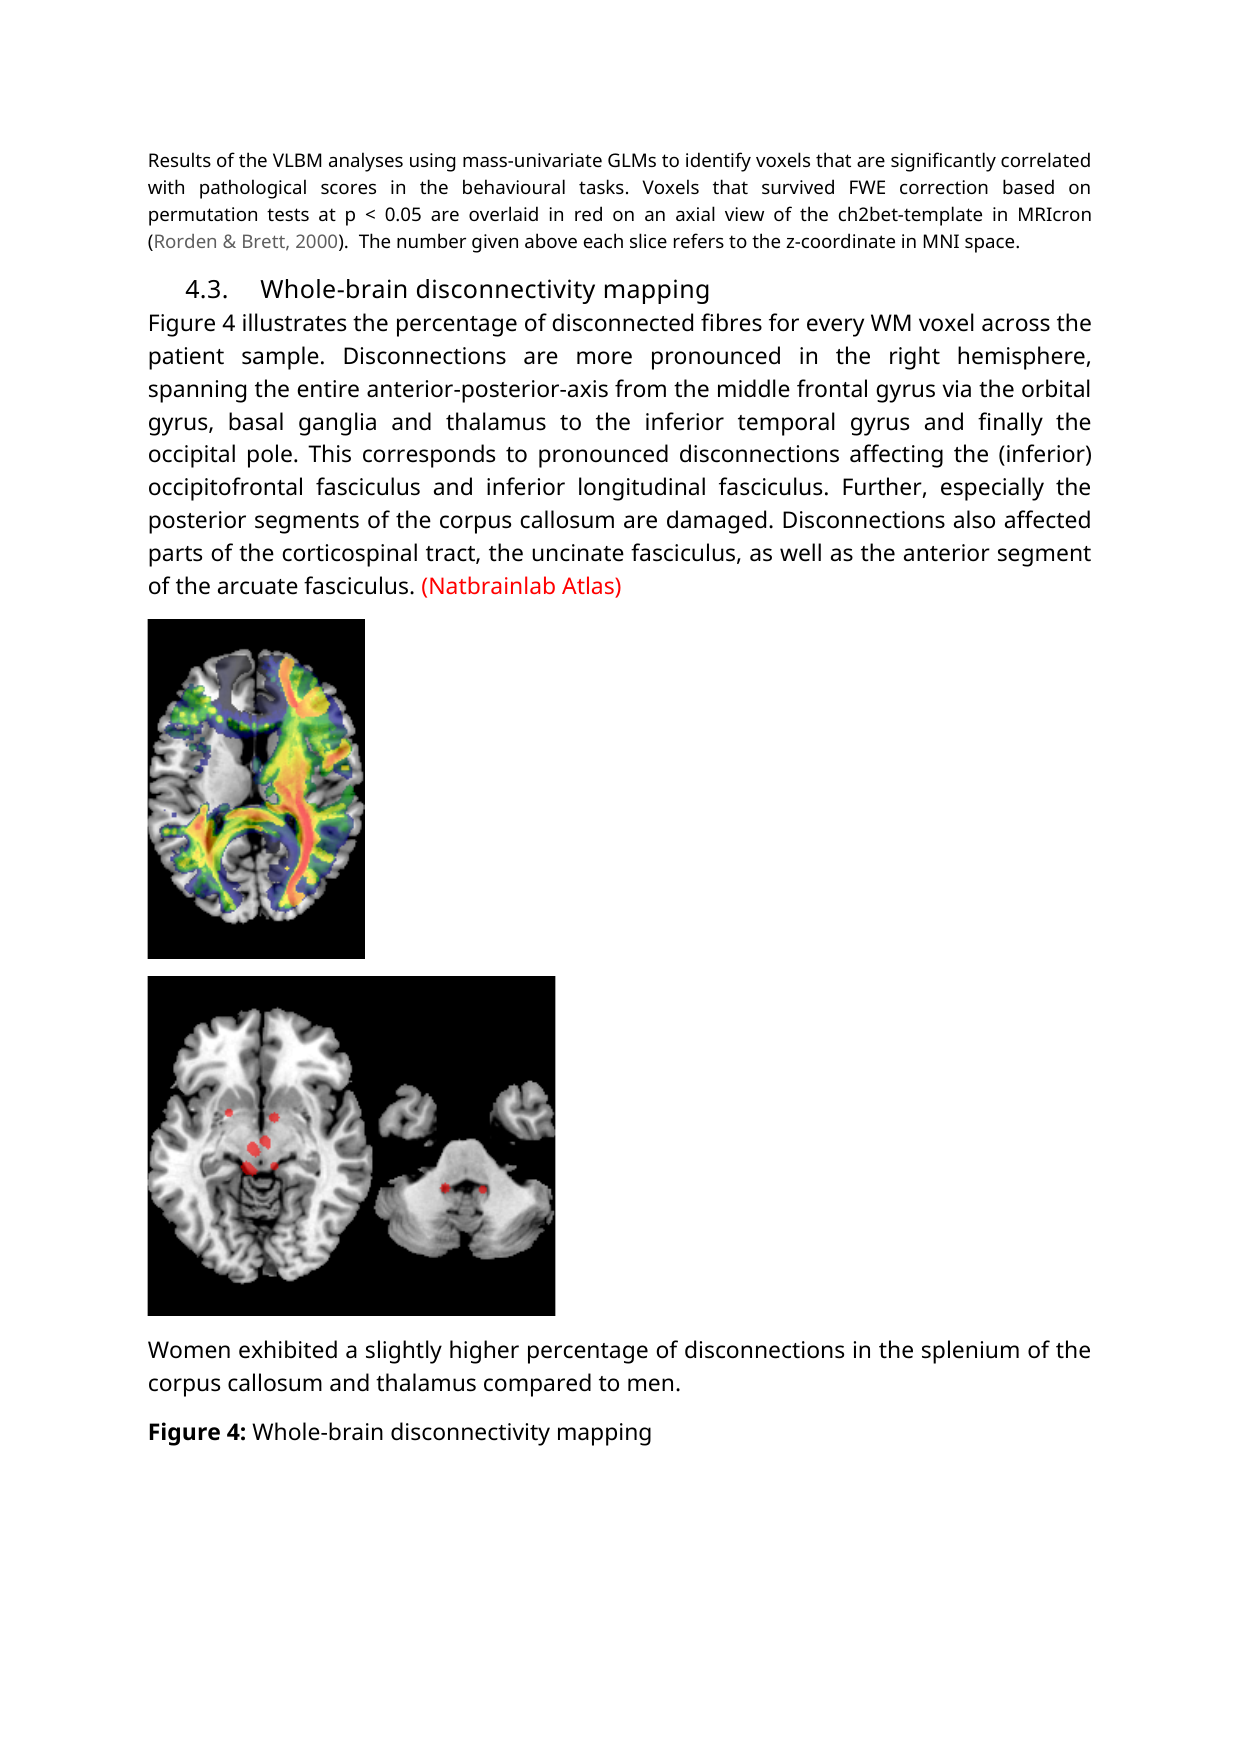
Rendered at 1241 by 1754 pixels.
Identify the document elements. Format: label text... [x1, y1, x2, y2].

subtitle Whole-brain disconnectivity mapping [185, 271, 1093, 305]
picture [147, 619, 365, 959]
picture [147, 976, 556, 1316]
text Results of the VLBM analyses using mass-univariate GLMs to identify voxels that are significantly correlated with pathological scores in the behavioural tasks. Voxels that survived FWE correction based on permutation tests at p < 0.05 are overlaid in red on an axial view of the ch2bet-template in MRIcron (Rorden & Brett, 2000). The number given above each slice refers to the z-coordinate in MNI space. [148, 148, 1093, 253]
text Figure 4: Whole-brain disconnectivity mapping [148, 1416, 1093, 1447]
text Figure 4 illustrates the percentage of disconnected fibres for every WM voxel across the patient sample. Disconnections are more pronounced in the right hemisphere, spanning the entire anterior-posterior-axis from the middle frontal gyrus via the orbital gyrus, basal ganglia and thalamus to the inferior temporal gyrus and finally the occipital pole. This corresponds to pronounced disconnections affecting the (inferior) occipitofrontal fasciculus and inferior longitudinal fasciculus. Further, especially the posterior segments of the corpus callosum are damaged. Disconnections also affected parts of the corticospinal tract, the uncinate fasciculus, as well as the anterior segment of the arcuate fasciculus. (Natbrainlab Atlas) [148, 307, 1093, 601]
text Women exhibited a slightly higher percentage of disconnections in the splenium of the corpus callosum and thalamus compared to men. [148, 1334, 1093, 1398]
